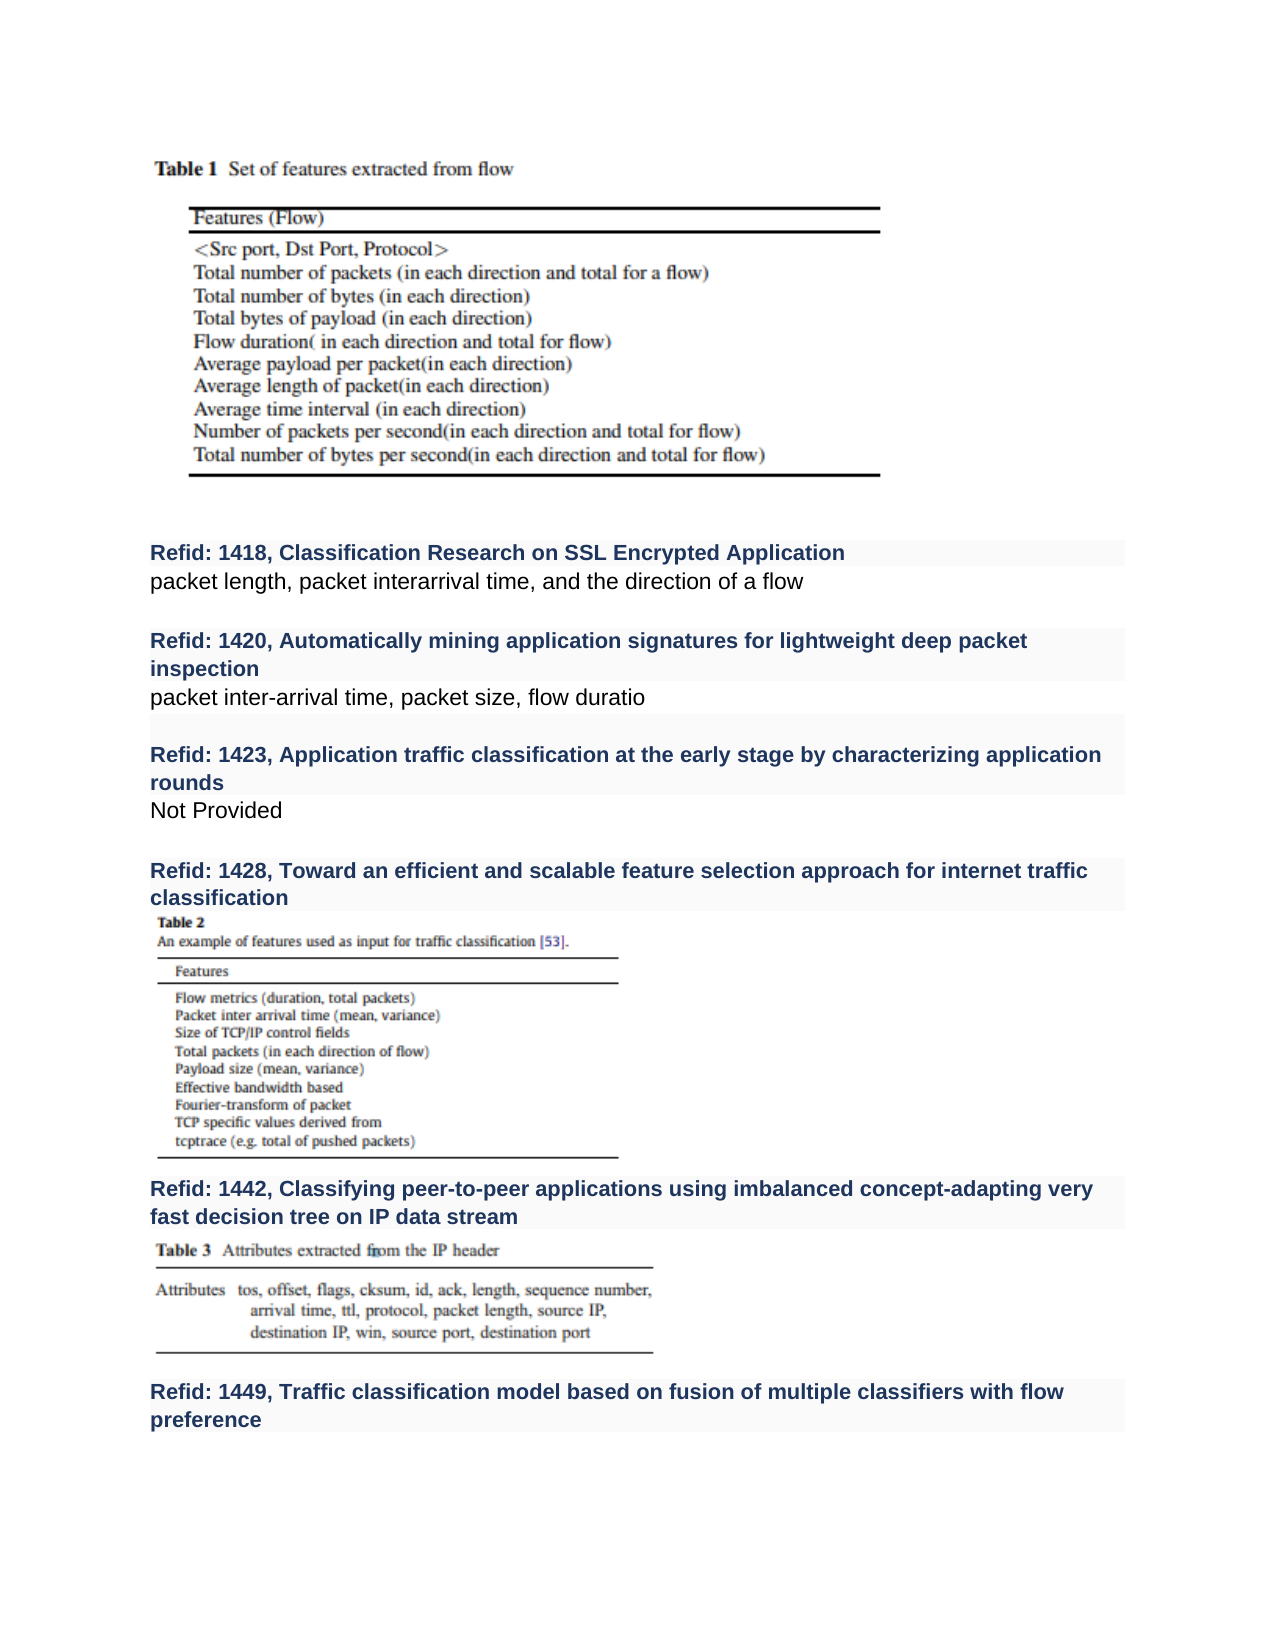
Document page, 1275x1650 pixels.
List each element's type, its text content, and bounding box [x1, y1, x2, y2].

subtitle Refid: 1423, Application traffic classification at the early stage by characterizing application rounds [150, 742, 1125, 795]
subtitle Refid: 1449, Traffic classification model based on fusion of multiple classifiers with flow preference [150, 1379, 1125, 1432]
subtitle Refid: 1420, Automatically mining application signatures for lightweight deep packet inspection [150, 628, 1125, 681]
subtitle Refid: 1442, Classifying peer-to-peer applications using imbalanced concept-adapting very fast decision tree on IP data stream [150, 1176, 1125, 1229]
picture [150, 1231, 666, 1376]
picture [150, 150, 904, 507]
text packet inter-arrival time, packet size, flow duratio [150, 684, 1125, 710]
text packet length, packet interarrival time, and the direction of a flow [150, 568, 1125, 594]
subtitle Refid: 1428, Toward an efficient and scalable feature selection approach for internet traffic classification [150, 858, 1125, 911]
picture [150, 913, 647, 1173]
subtitle Refid: 1418, Classification Research on SSL Encrypted Application [150, 540, 1125, 566]
text Not Provided [150, 797, 1125, 823]
